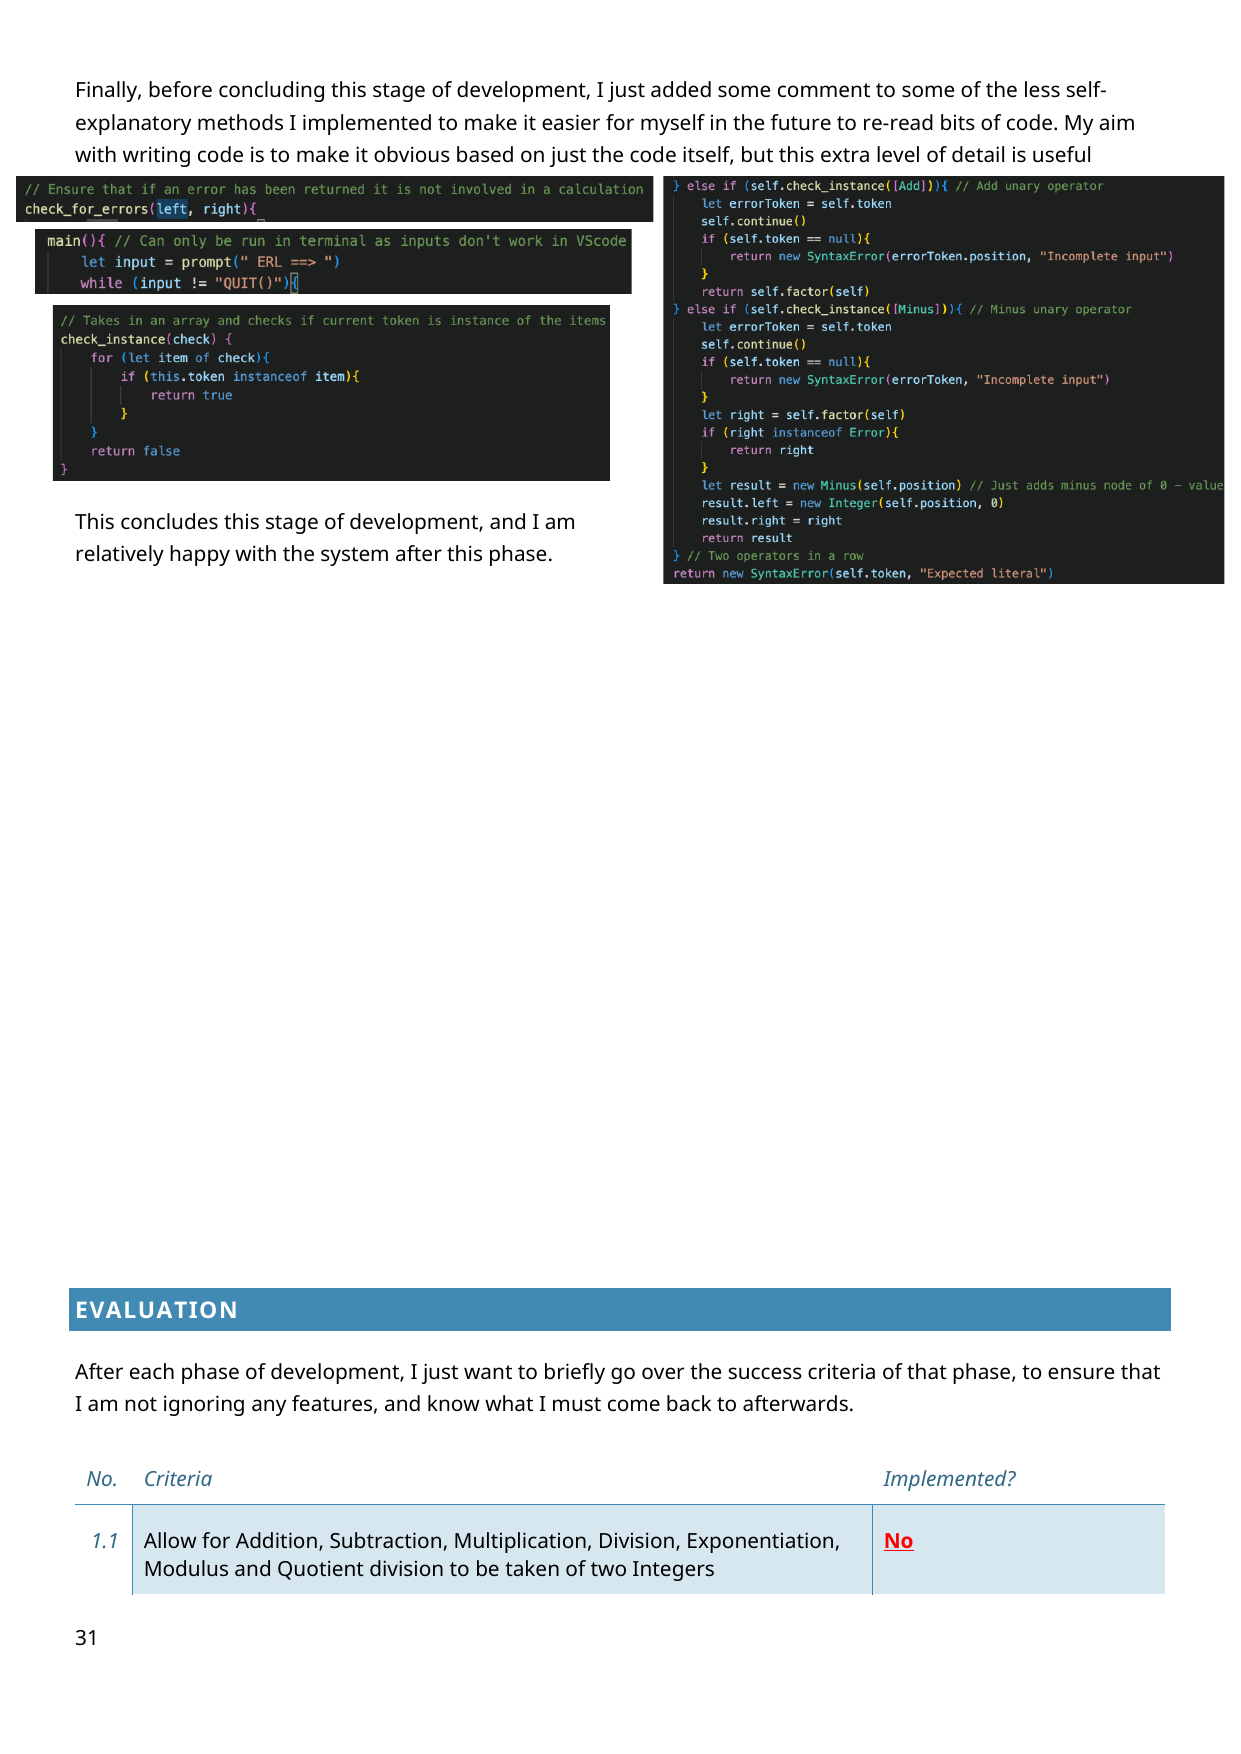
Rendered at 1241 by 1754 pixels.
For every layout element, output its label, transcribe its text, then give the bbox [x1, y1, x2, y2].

text Finally, before concluding this stage of development, I just added some comment to some of the less self-explanatory methods I implemented to make it easier for myself in the future to re-read bits of code. My aim with writing code is to make it obvious based on just the code itself, but this extra level of detail is useful [75, 75, 1165, 169]
picture [16, 176, 654, 222]
picture [661, 176, 1224, 583]
table_header Criteria [132, 1443, 872, 1504]
table_header No. [75, 1443, 132, 1504]
picture [33, 229, 632, 294]
table_cell 1.1 [75, 1505, 132, 1594]
table_header Implemented? [872, 1443, 1165, 1504]
picture [51, 305, 610, 481]
table_cell No [873, 1505, 1165, 1594]
subtitle evaluation [75, 1294, 1165, 1325]
text After each phase of development, I just want to briefly go over the success criteria of that phase, to ensure that I am not ignoring any features, and know what I must come back to afterwards. [75, 1357, 1165, 1418]
table_cell Allow for Addition, Subtraction, Multiplication, Division, Exponentiation, Modulus and Quotient division to be taken of two Integers [133, 1505, 872, 1594]
